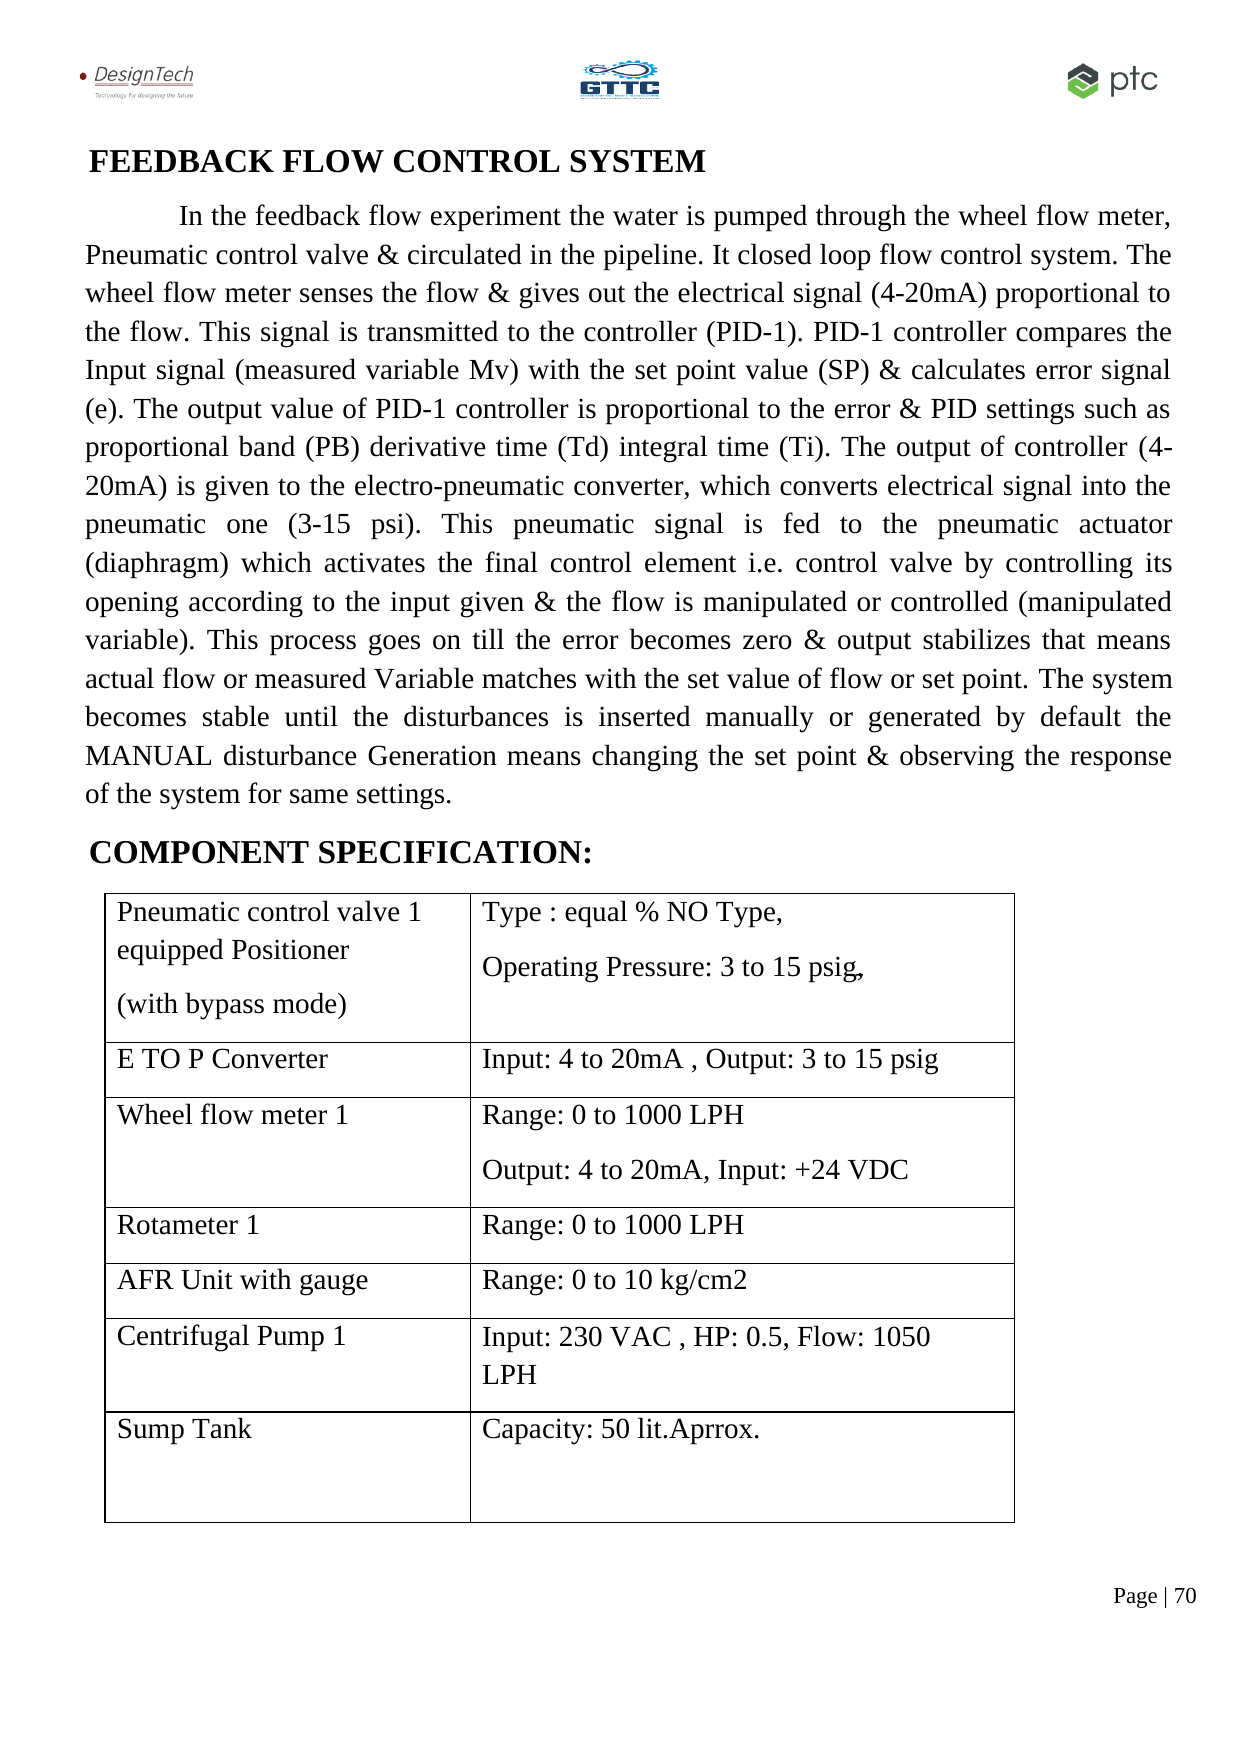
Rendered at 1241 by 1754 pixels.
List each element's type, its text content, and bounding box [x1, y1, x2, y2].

table_cell Range: 0 to 1000 LPH Output: 4 to 20mA, Input: +24 VDC [471, 1098, 1014, 1207]
picture [580, 60, 659, 99]
table_header Pneumatic control valve 1 equipped Positioner (with bypass mode) [106, 894, 470, 1042]
table_cell Capacity: 50 lit.Aprrox. [471, 1413, 1014, 1522]
table_cell Wheel flow meter 1 [106, 1098, 470, 1207]
table_cell Range: 0 to 10 kg/cm2 [471, 1264, 1014, 1318]
picture [1067, 63, 1158, 99]
table_cell AFR Unit with gauge [106, 1264, 470, 1318]
table_cell Range: 0 to 1000 LPH [471, 1208, 1014, 1262]
table_cell Centrifugal Pump 1 [106, 1319, 470, 1411]
table_cell Input: 230 VAC , HP: 0.5, Flow: 1050 LPH [471, 1319, 1014, 1411]
table_cell Input: 4 to 20mA , Output: 3 to 15 psig [471, 1043, 1014, 1097]
table_cell Rotameter 1 [106, 1208, 470, 1262]
subtitle COMPONENT SPECIFICATION: [89, 832, 1196, 871]
table_cell Sump Tank [106, 1413, 470, 1522]
table_cell E TO P Converter [106, 1043, 470, 1097]
text In the feedback flow experiment the water is pumped through the wheel flow meter, Pneumatic control valve & circulated in the pipeline. It closed loop flow control system. The wheel flow meter senses the flow & gives out the electrical signal (4-20mA) proportional to the flow. This signal is transmitted to the controller (PID-1). PID-1 controller compares the Input signal (measured variable Mv) with the set point value (SP) & calculates error signal (e). The output value of PID-1 controller is proportional to the error & PID settings such as proportional band (PB) derivative time (Td) integral time (Ti). The output of controller (4- 20mA) is given to the electro-pneumatic converter, which converts electrical signal into the pneumatic one (3-15 psi). This pneumatic signal is fed to the pneumatic actuator (diaphragm) which activates the final control element i.e. control valve by controlling its opening according to the input given & the flow is manipulated or controlled (manipulated variable). This process goes on till the error becomes zero & output stabilizes that means actual flow or measured Variable matches with the set value of flow or set point. The system becomes stable until the disturbances is inserted manually or generated by default the MANUAL disturbance Generation means changing the set point & observing the response of the system for same settings. [85, 198, 1173, 810]
subtitle FEEDBACK FLOW CONTROL SYSTEM [89, 141, 1196, 179]
picture [79, 65, 194, 99]
table_header Type : equal % NO Type, Operating Pressure: 3 to 15 psig, [471, 894, 1014, 1042]
